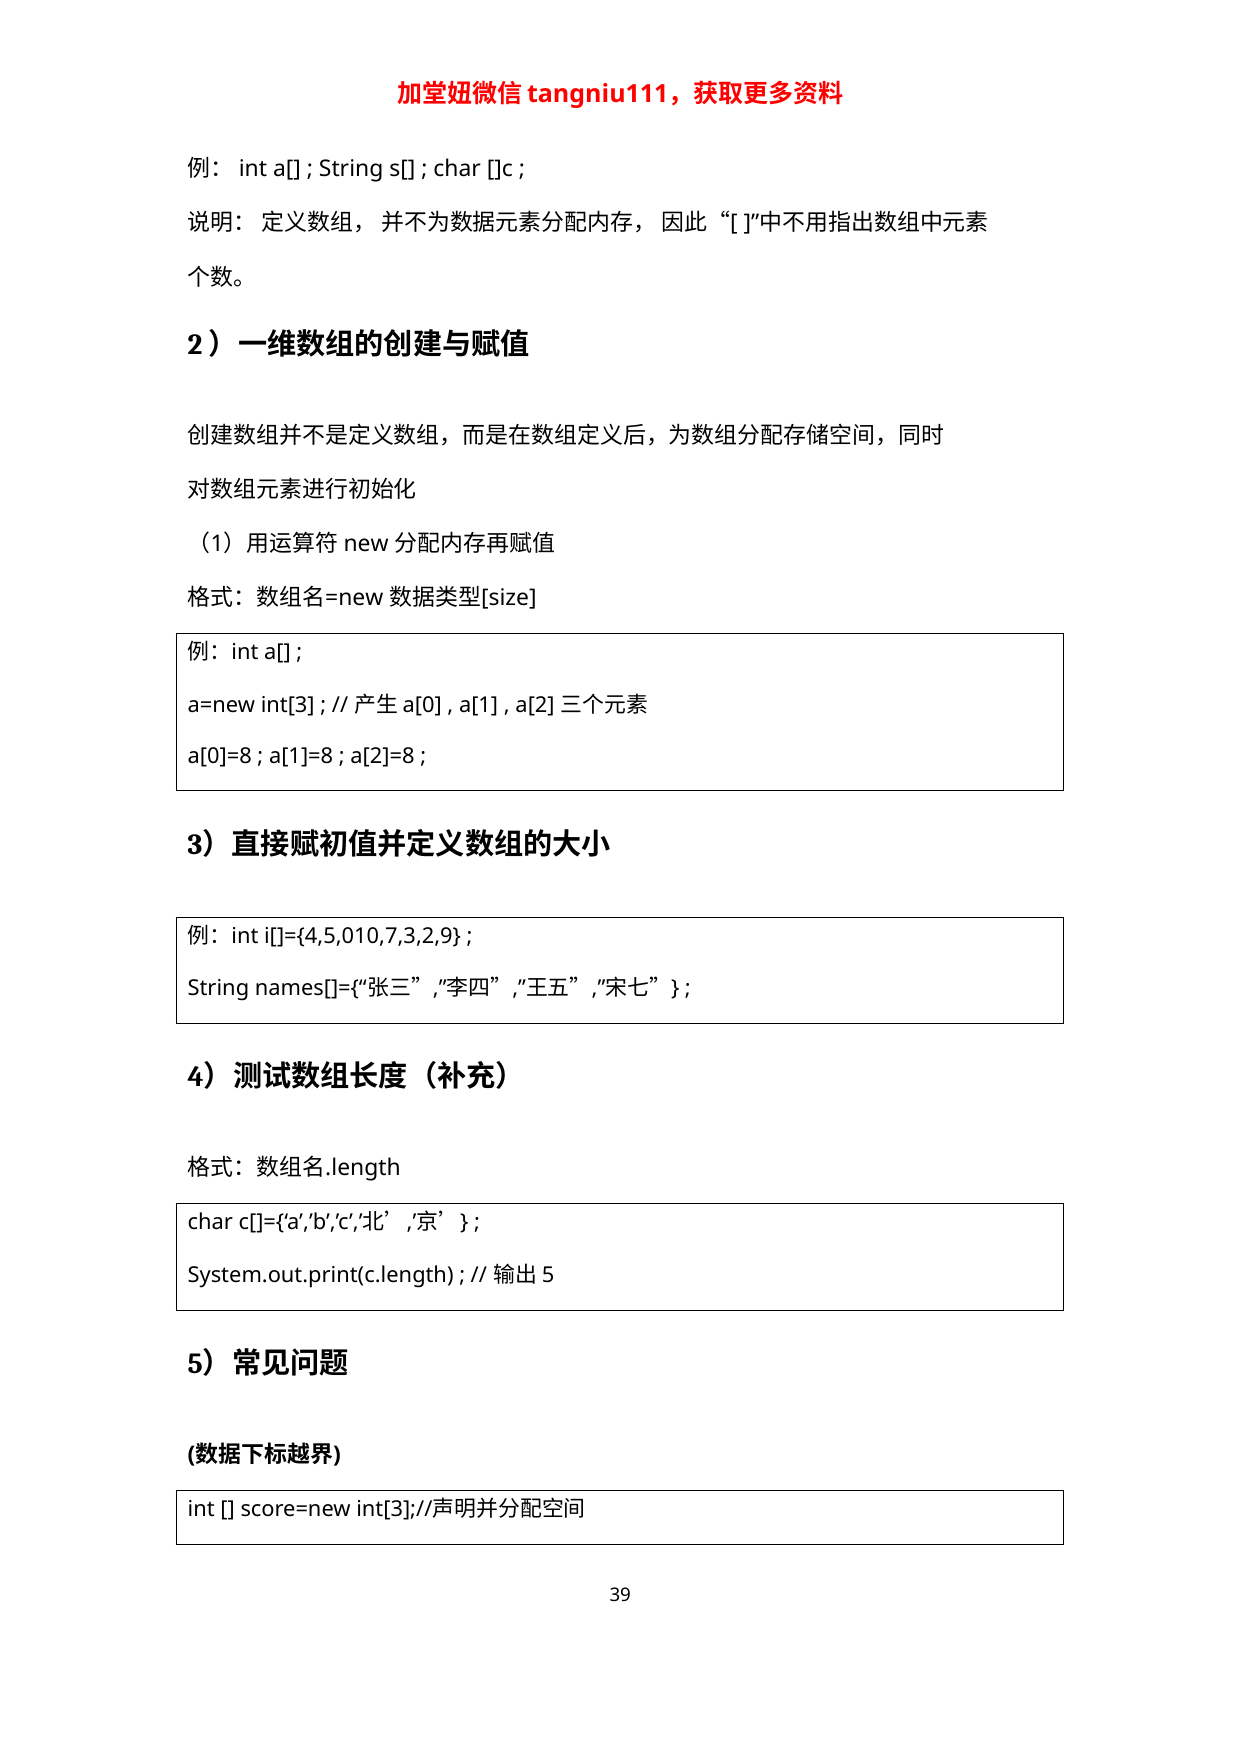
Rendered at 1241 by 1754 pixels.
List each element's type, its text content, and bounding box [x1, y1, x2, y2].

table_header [177, 1491, 1063, 1544]
text 格式：数组名=new 数据类型[size] [187, 579, 1053, 612]
text 创建数组并不是定义数组，而是在数组定义后，为数组分配存储空间，同时 [187, 417, 1053, 450]
text 个数。 [187, 258, 1053, 292]
text 说明： 定义数组， 并不为数据元素分配内存， 因此“[ ]”中不用指出数组中元素 [187, 204, 1053, 237]
table_header char c[]={‘a’,’b’,’c’,’北’,’京’} ; System.out.print(c.length) ; // 输出 5 [177, 1204, 1063, 1309]
subtitle 2 ）一维数组的创建与赋值 [187, 321, 1053, 363]
text 例： int a[] ; String s[] ; char []c ; [187, 150, 1053, 183]
table_header 例：int i[]={4,5,010,7,3,2,9} ; String names[]={“张三”,”李四”,”王五”,”宋七”} ; [177, 918, 1063, 1023]
text (数据下标越界) [187, 1436, 1053, 1469]
text 格式：数组名.length [187, 1149, 1053, 1182]
subtitle 4）测试数组长度（补充） [187, 1053, 1053, 1095]
table_header 例：int a[] ; a=new int[3] ; // 产生 a[0] , a[1] , a[2] 三个元素 a[0]=8 ; a[1]=8 ; a[2]=8 ; [177, 634, 1063, 790]
subtitle 3）直接赋初值并定义数组的大小 [187, 820, 1053, 863]
text （1）用运算符 new 分配内存再赋值 [187, 525, 1053, 558]
text 对数组元素进行初始化 [187, 471, 1053, 504]
subtitle 5）常见问题 [187, 1340, 1053, 1382]
